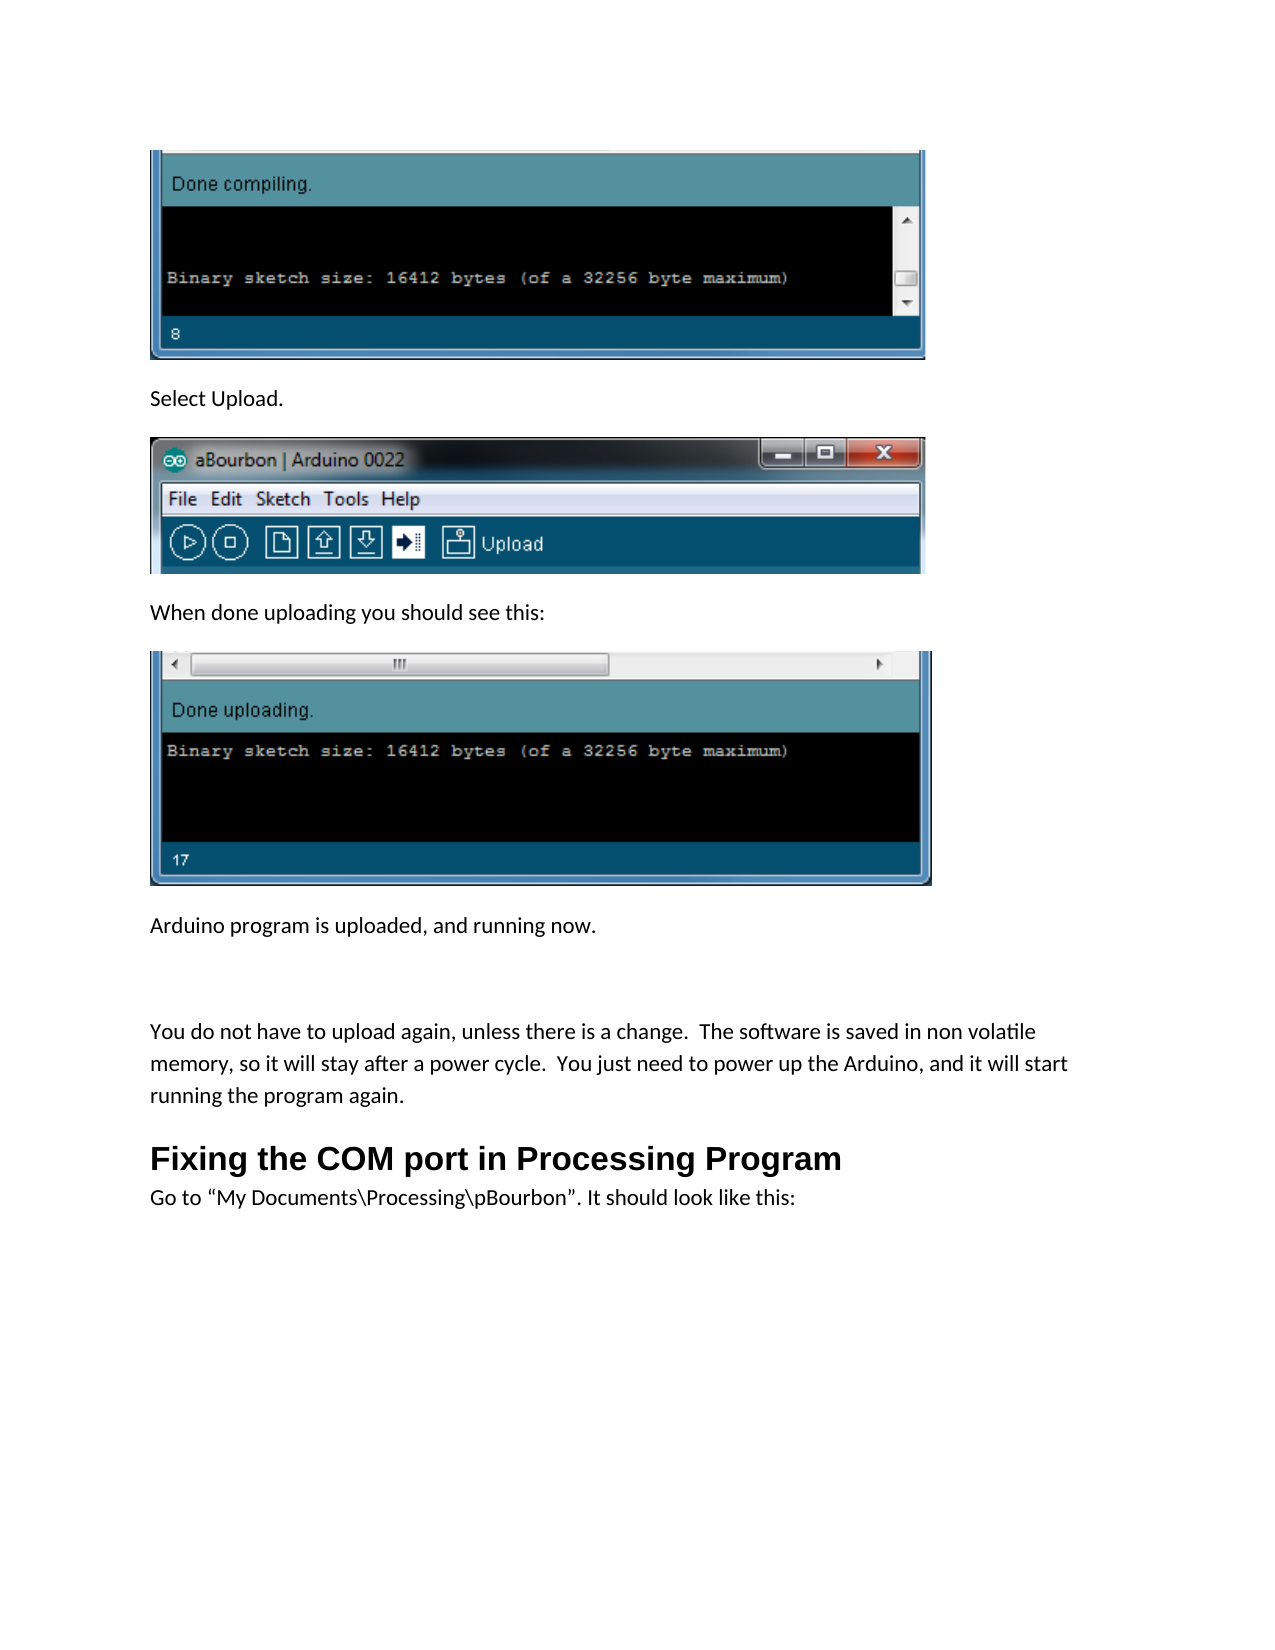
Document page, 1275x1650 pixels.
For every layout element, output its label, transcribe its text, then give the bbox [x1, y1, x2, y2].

picture [150, 437, 926, 574]
subtitle Fixing the COM port in Processing Program [150, 1138, 1125, 1177]
text Go to “My Documents\Processing\pBourbon”. It should look like this: [150, 1183, 1125, 1211]
picture [150, 651, 932, 886]
text Arduino program is uploaded, and running now. [150, 911, 1125, 939]
text Select Upload. [150, 384, 1125, 412]
text You do not have to upload again, unless there is a change. The software is saved in non volatile memory, so it will stay after a power cycle. You just need to power up the Arduino, and it will start running the program again. [150, 1017, 1125, 1109]
picture [150, 150, 926, 360]
text When done uploading you should see this: [150, 598, 1125, 626]
